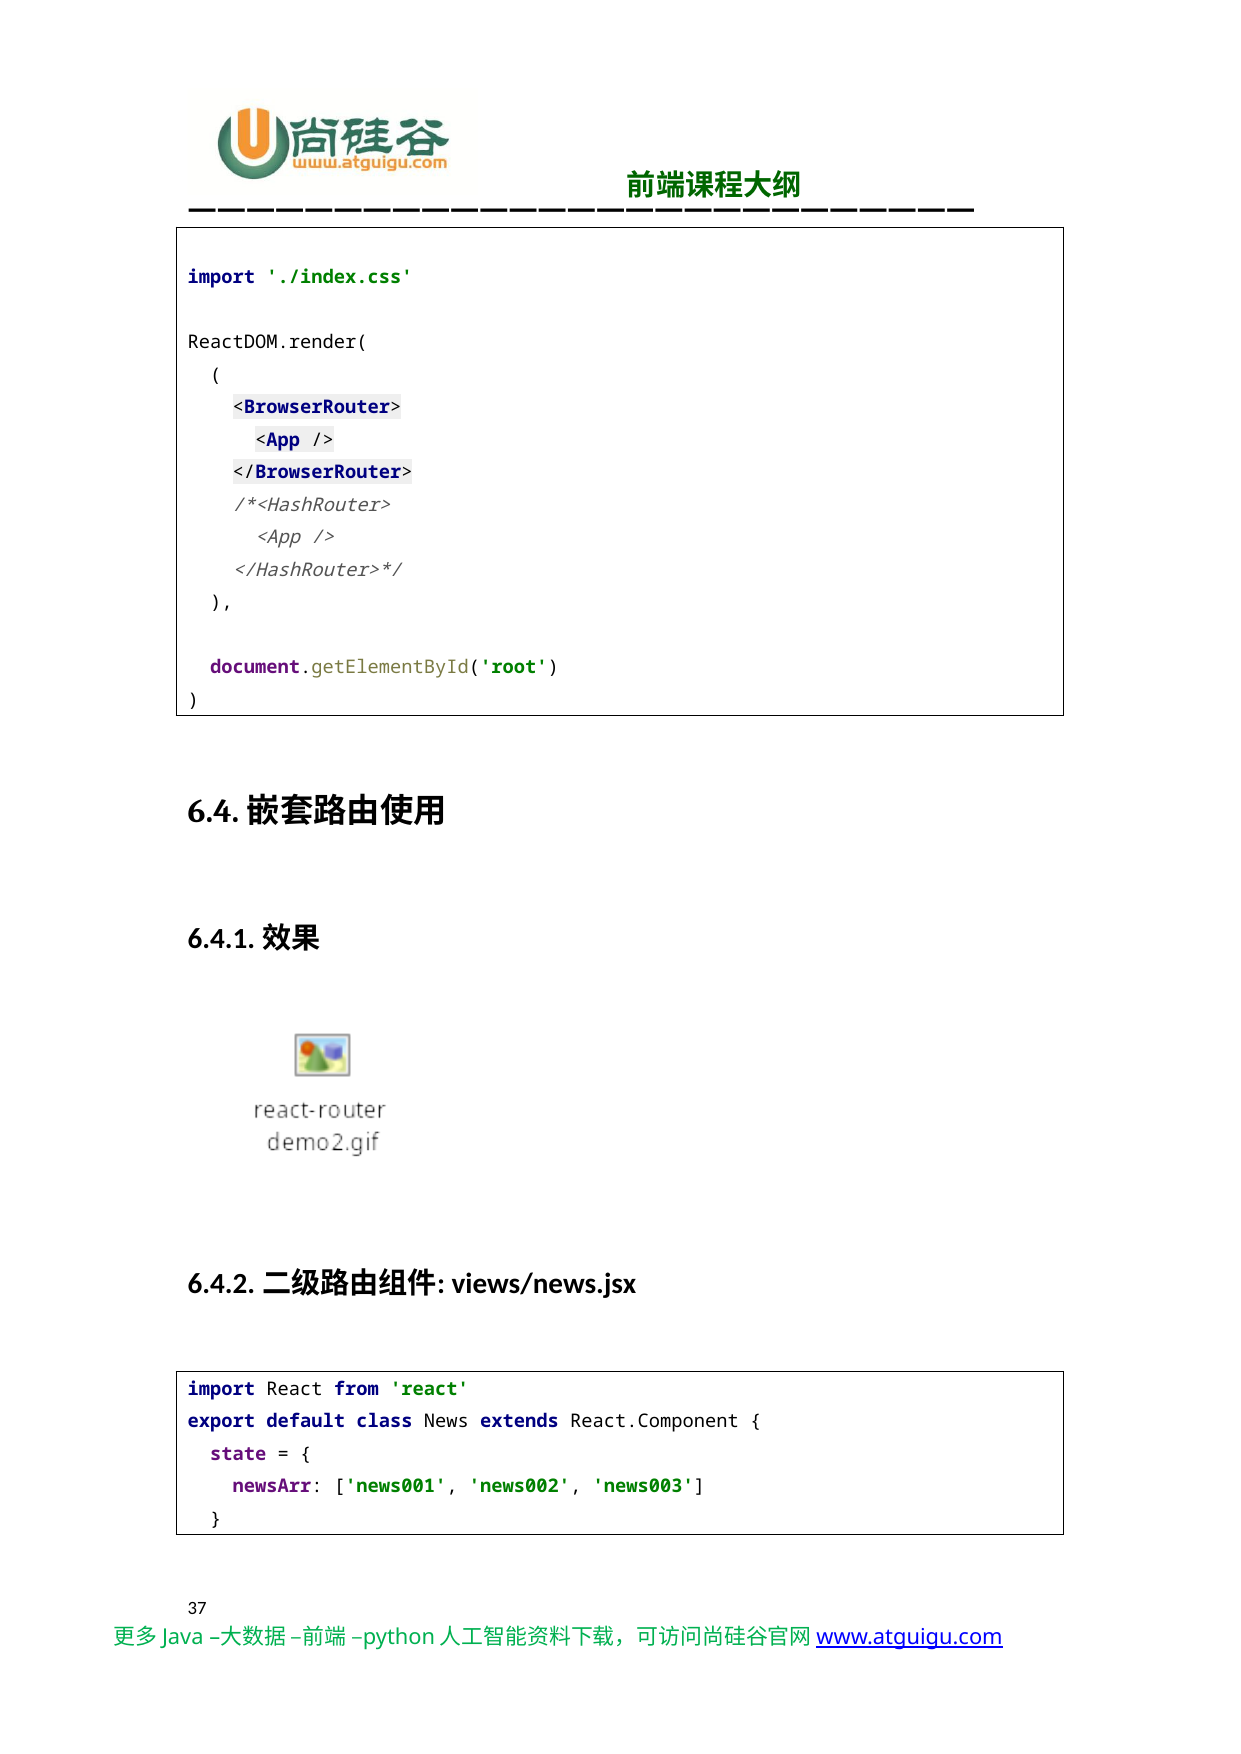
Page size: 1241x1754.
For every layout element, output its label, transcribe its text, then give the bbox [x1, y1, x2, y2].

subtitle 6.4.1. 效果 [187, 903, 1053, 968]
subtitle 6.4. 嵌套路由使用 [187, 776, 1053, 841]
picture [187, 88, 479, 195]
subtitle 6.4.2. 二级路由组件: views/news.jsx [187, 1248, 1053, 1313]
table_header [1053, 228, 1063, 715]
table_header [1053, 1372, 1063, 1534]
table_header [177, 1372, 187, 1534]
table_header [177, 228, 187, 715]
